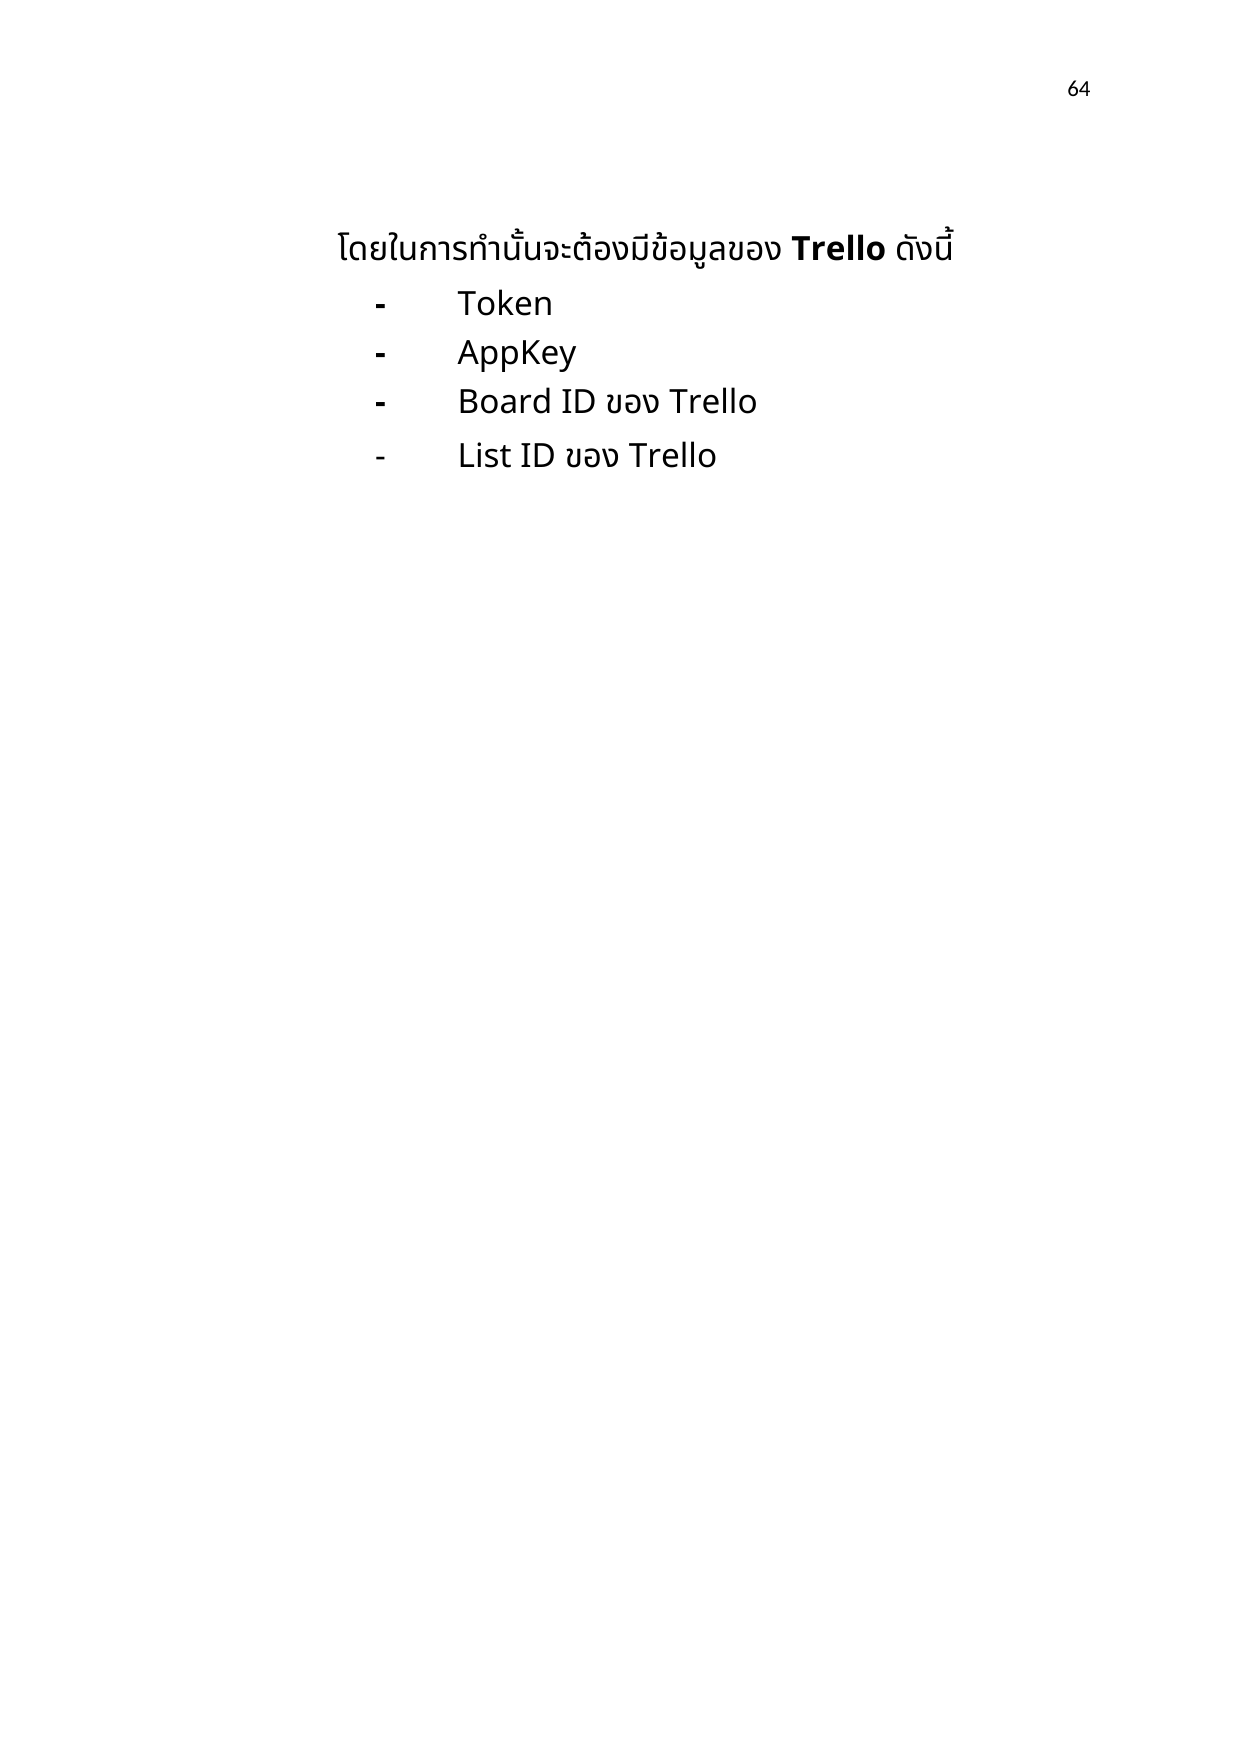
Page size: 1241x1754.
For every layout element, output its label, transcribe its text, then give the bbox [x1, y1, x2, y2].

list โดยในการทำนั้นจะต้องมีข้อมูลของ Trello ดังนี้ [337, 225, 1090, 276]
list List ID ของ Trello [375, 432, 1090, 483]
list AppKey [375, 328, 1090, 374]
list Token [375, 279, 1090, 325]
list Board ID ของ Trello [375, 377, 1090, 428]
